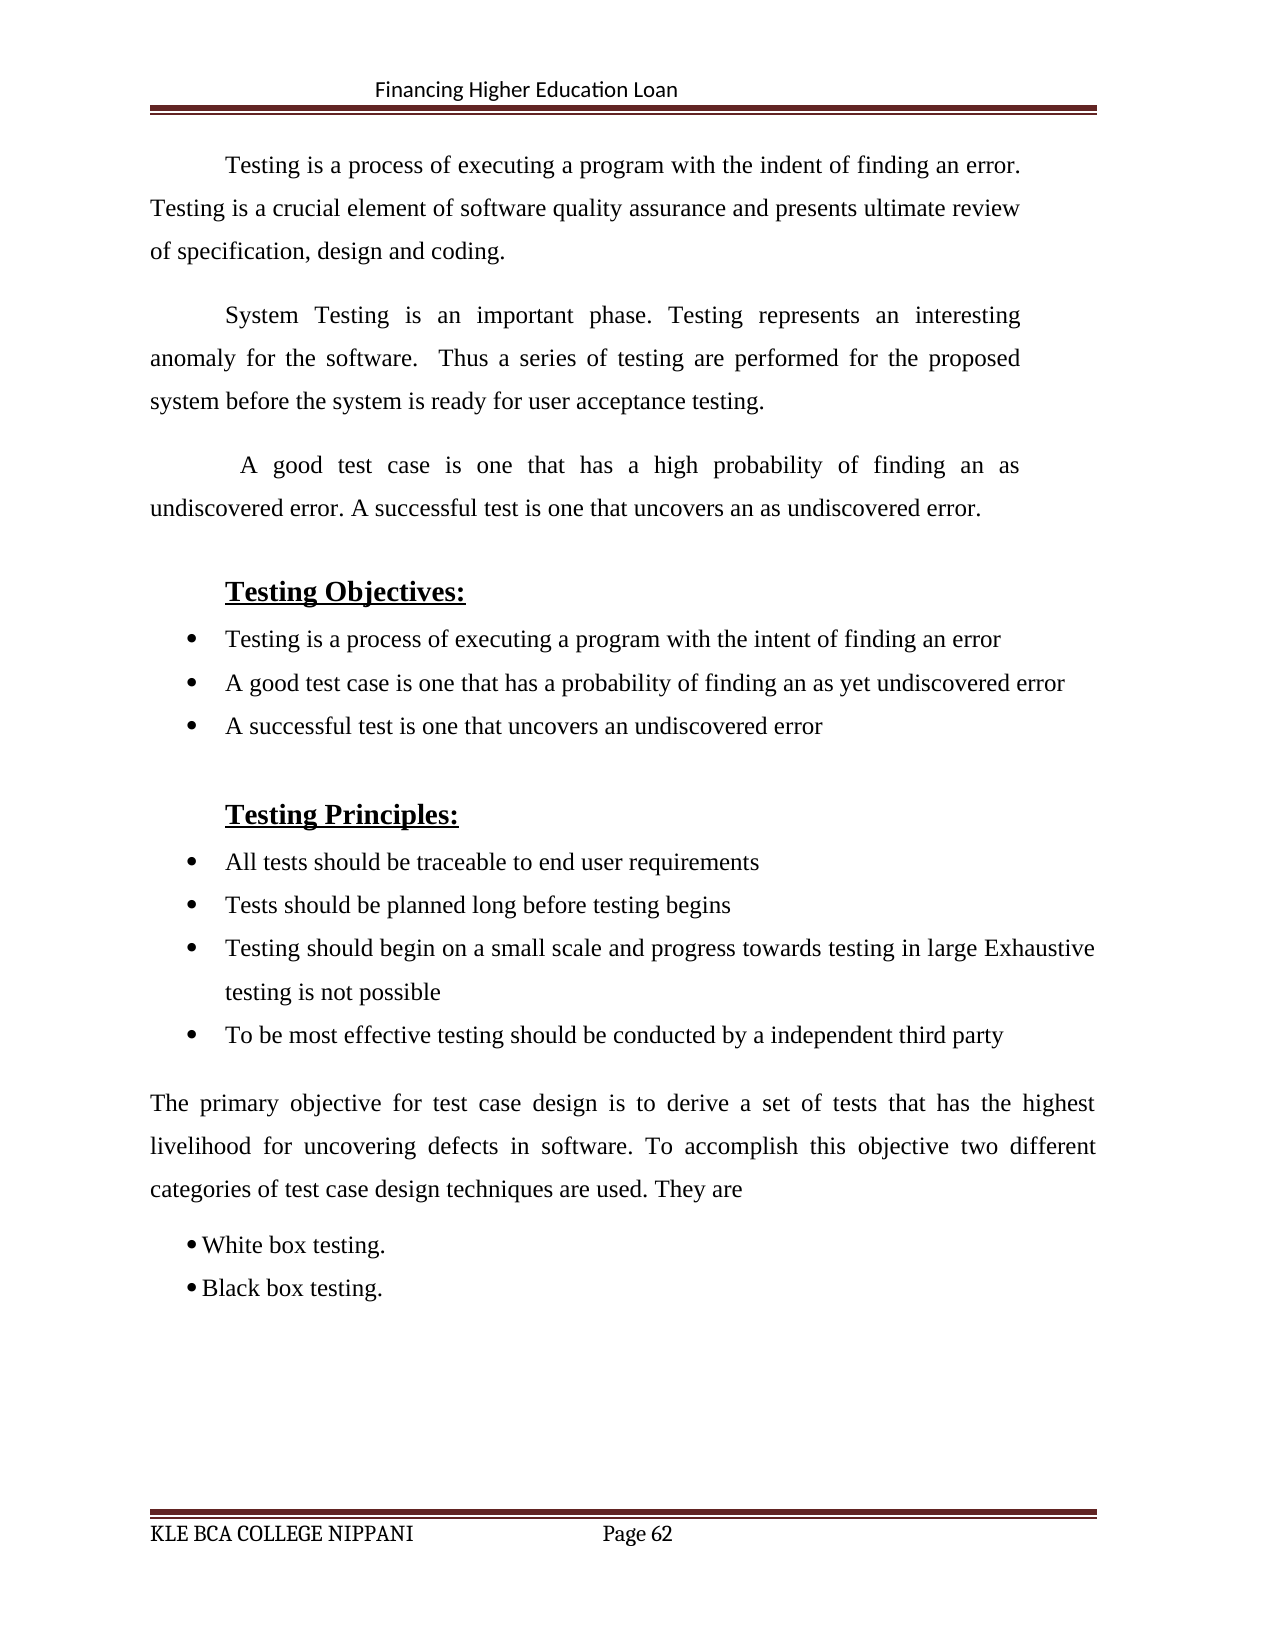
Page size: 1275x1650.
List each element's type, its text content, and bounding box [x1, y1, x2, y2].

list All tests should be traceable to end user requirements [187, 847, 1097, 876]
list A successful test is one that uncovers an undiscovered error [187, 711, 1097, 739]
list Testing is a process of executing a program with the intent of finding an error [187, 624, 1097, 653]
text The primary objective for test case design is to derive a set of tests that has the highest livelihood for uncovering defects in software. To accomplish this objective two different categories of test case design techniques are used. They are [150, 1088, 1097, 1203]
text Testing is a process of executing a program with the indent of finding an error. Testing is a crucial element of software quality assurance and presents ultimate review of specification, design and coding. [150, 150, 1022, 265]
list Tests should be planned long before testing begins [187, 890, 1097, 919]
list Testing Objectives: [225, 574, 1097, 608]
list White box testing. [187, 1230, 1097, 1258]
list Black box testing. [187, 1273, 1097, 1302]
list To be most effective testing should be conducted by a independent third party [187, 1020, 1097, 1048]
list A good test case is one that has a probability of finding an as yet undiscovered error [187, 668, 1097, 696]
list Testing should begin on a small scale and progress towards testing in large Exhaustive testing is not possible [187, 933, 1097, 1005]
text System Testing is an important phase. Testing represents an interesting anomaly for the software. Thus a series of testing are performed for the proposed system before the system is ready for user acceptance testing. [150, 300, 1022, 415]
text A good test case is one that has a high probability of finding an as undiscovered error. A successful test is one that uncovers an as undiscovered error. [150, 450, 1022, 522]
list Testing Principles: [225, 797, 1097, 831]
